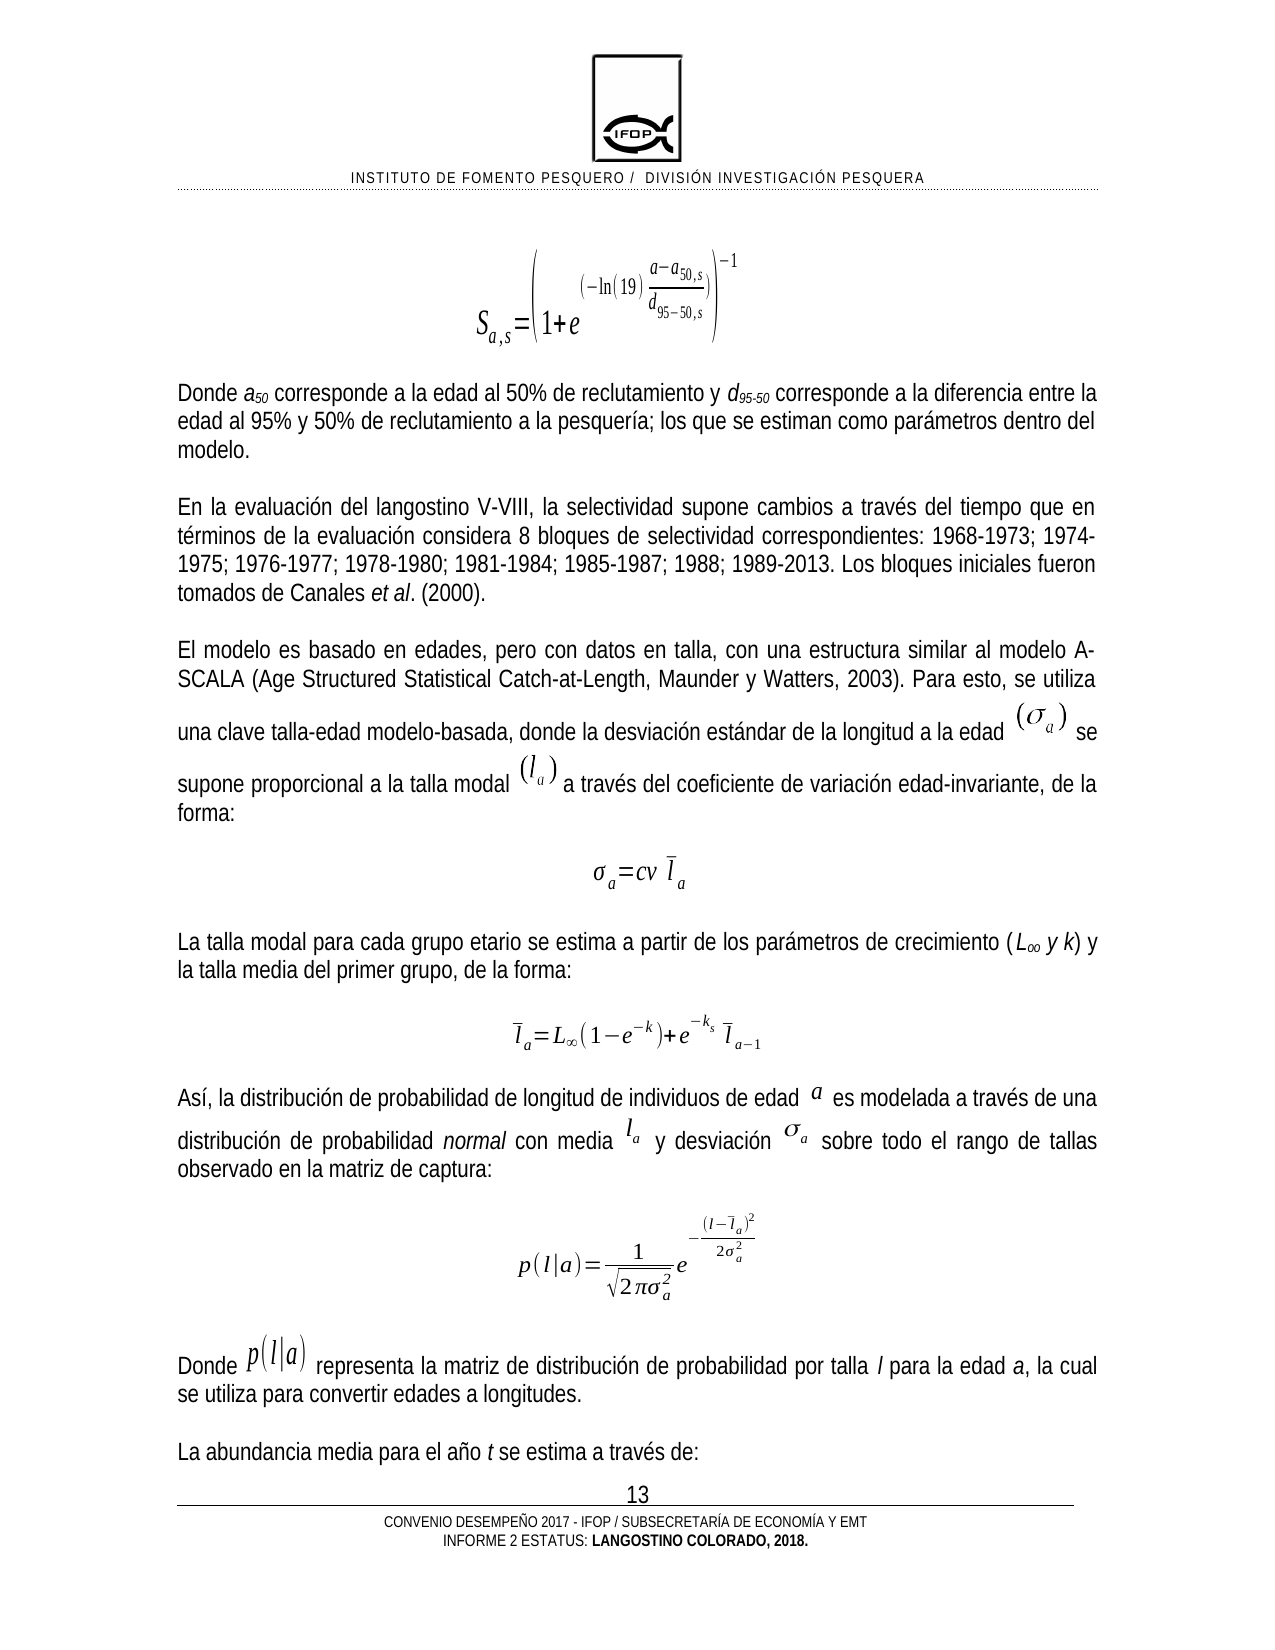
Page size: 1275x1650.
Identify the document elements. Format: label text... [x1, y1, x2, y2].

text Donde a50 corresponde a la edad al 50% de reclutamiento y d95-50 corresponde a la diferencia entre la edad al 95% y 50% de reclutamiento a la pesquería; los que se estiman como parámetros dentro del modelo. [177, 377, 1098, 463]
text Así, la distribución de probabilidad de longitud de individuos de edad es modelada a través de una distribución de probabilidad normal con media y desviación sobre todo el rango de tallas observado en la matriz de captura: [177, 1083, 1098, 1183]
text En la evaluación del langostino V-VIII, la selectividad supone cambios a través del tiempo que en términos de la evaluación considera 8 bloques de selectividad correspondientes: 1968-1973; 1974-1975; 1976-1977; 1978-1980; 1981-1984; 1985-1987; 1988; 1989-2013. Los bloques iniciales fueron tomados de Canales et al. (2000). [177, 492, 1098, 607]
text La abundancia media para el año t se estima a través de: [177, 1437, 1098, 1465]
picture [591, 53, 684, 167]
text El modelo es basado en edades, pero con datos en talla, con una estructura similar al modelo A-SCALA (Age Structured Statistical Catch-at-Length, Maunder y Watters, 2003). Para esto, se utiliza una clave talla-edad modelo-basada, donde la desviación estándar de la longitud a la edad se supone proporcional a la talla modal a través del coeficiente de variación edad-invariante, de la forma: [177, 635, 1098, 826]
text La talla modal para cada grupo etario se estima a partir de los parámetros de crecimiento (Loo y k) y la talla media del primer grupo, de la forma: [177, 926, 1098, 984]
text Donde representa la matriz de distribución de probabilidad por talla l para la edad a, la cual se utiliza para convertir edades a longitudes. [177, 1332, 1098, 1408]
